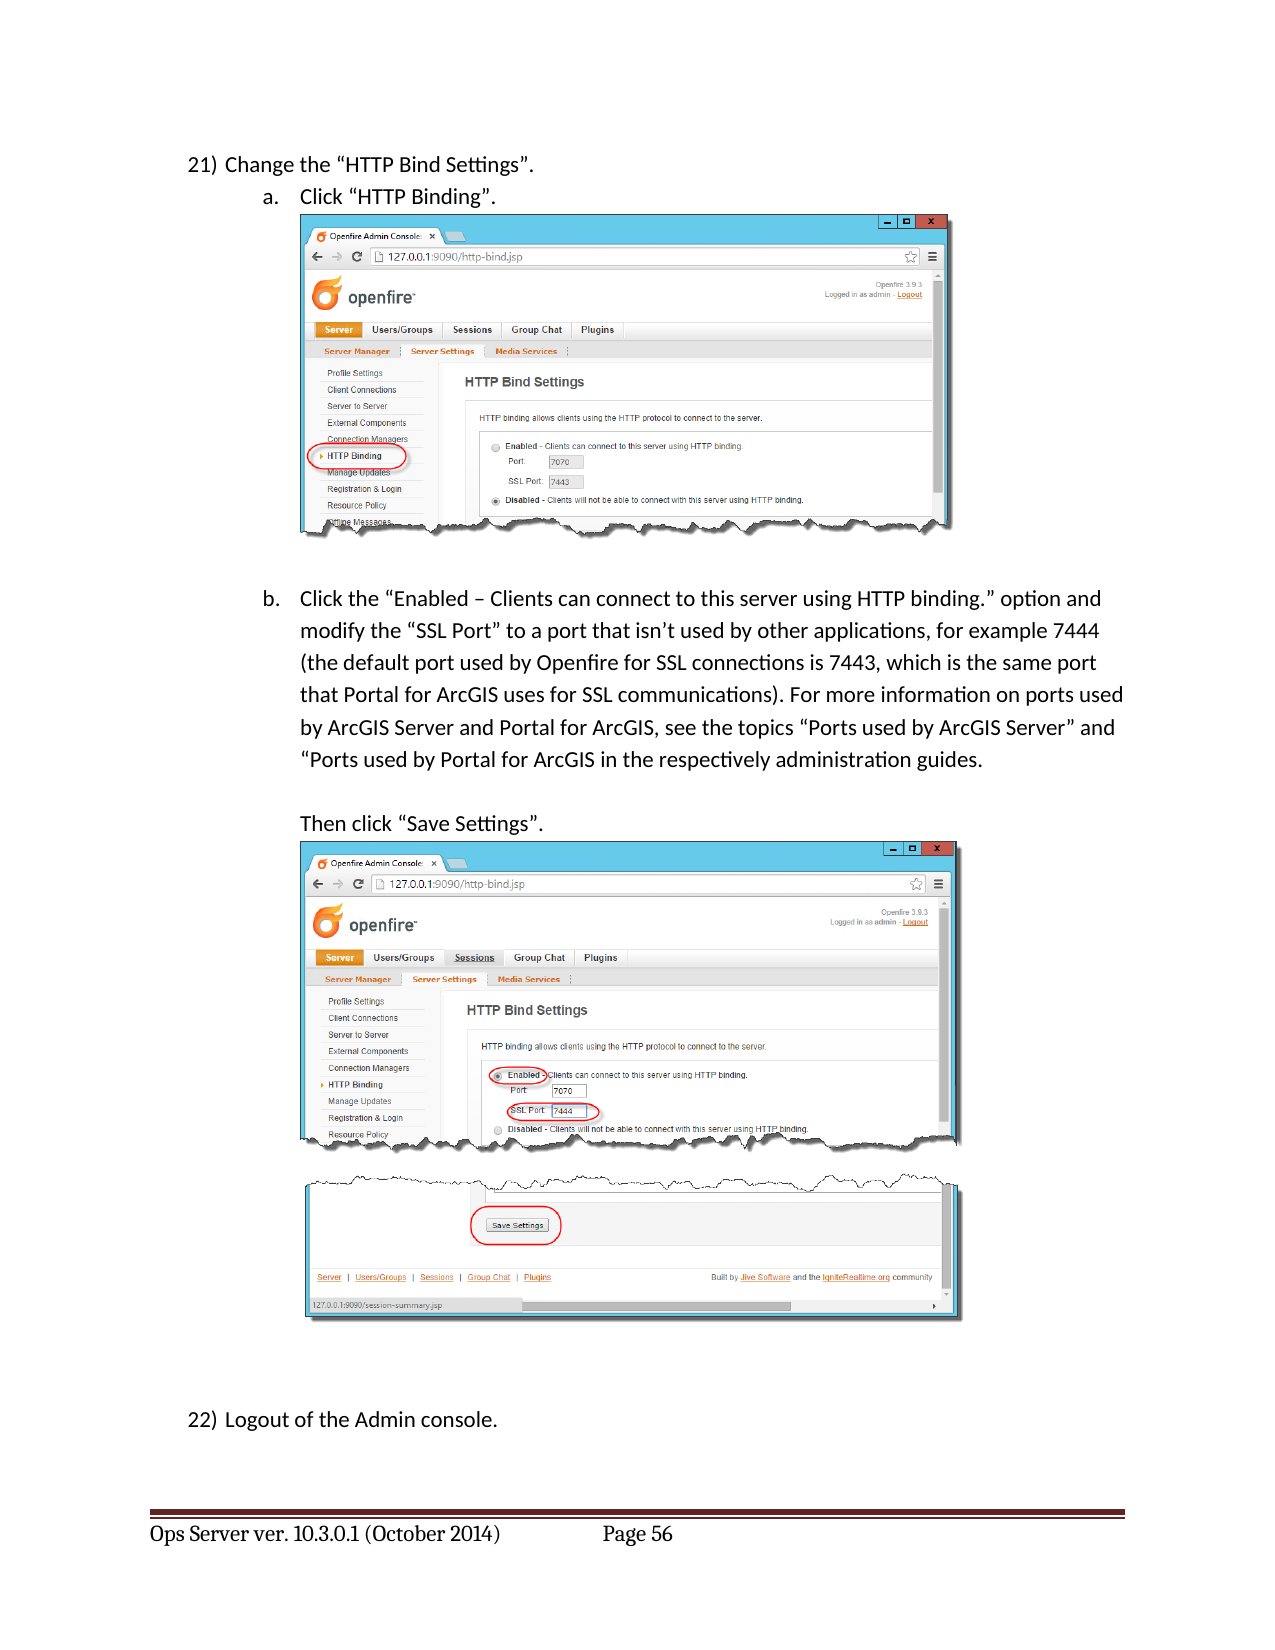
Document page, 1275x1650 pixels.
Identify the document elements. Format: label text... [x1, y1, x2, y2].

list Click “HTTP Binding”. [262, 182, 1125, 210]
picture [300, 214, 958, 548]
list Click the “Enabled – Clients can connect to this server using HTTP binding.” option and modify the “SSL Port” to a port that isn’t used by other applications, for example 7444 (the default port used by Openfire for SSL connections is 7443, which is the same port that Portal for ArcGIS uses for SSL communications). For more information on ports used by ArcGIS Server and Portal for ArcGIS, see the topics “Ports used by ArcGIS Server” and “Ports used by Portal for ArcGIS in the respectively administration guides. [262, 584, 1125, 773]
list Change the “HTTP Bind Settings”. [187, 150, 1125, 178]
list Logout of the Admin console. [187, 1405, 1125, 1433]
picture [300, 841, 967, 1165]
list Then click “Save Settings”. [300, 809, 1125, 837]
picture [305, 1169, 968, 1327]
